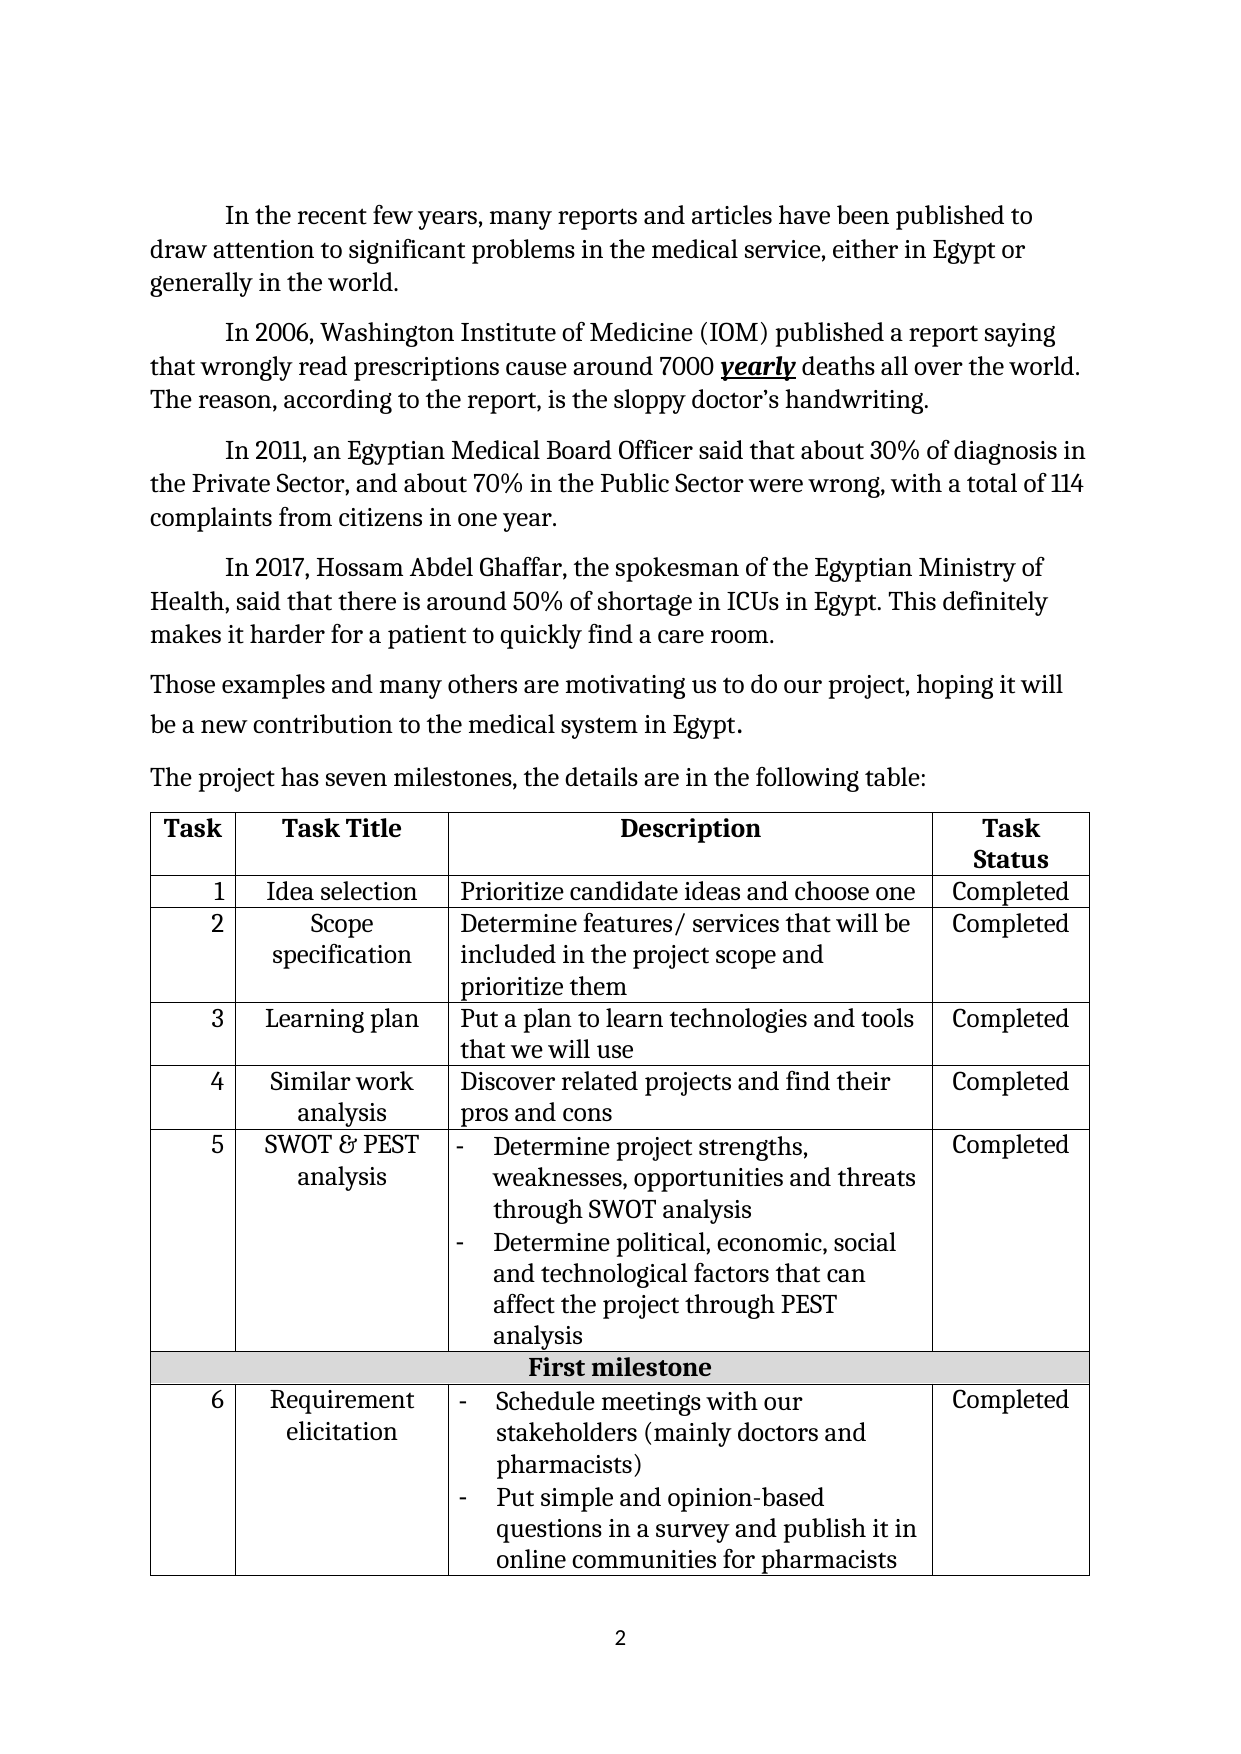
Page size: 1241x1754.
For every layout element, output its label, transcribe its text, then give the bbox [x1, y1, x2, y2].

table_cell 2 [151, 908, 235, 1002]
table_cell Learning plan [236, 1003, 448, 1065]
table_cell Completed [933, 876, 1089, 907]
table_cell Completed [933, 1385, 1089, 1575]
table_header Task Title [236, 813, 448, 875]
text In the recent few years, many reports and articles have been published to draw attention to significant problems in the medical service, either in Egypt or generally in the world. [150, 200, 1090, 298]
table_cell Determine project strengths, weaknesses, opportunities and threats through SWOT analysis Determine political, economic, social and technological factors that can affect the project through PEST analysis [449, 1130, 932, 1351]
table_cell Completed [933, 908, 1089, 1002]
table_cell Completed [933, 1130, 1089, 1351]
text In 2011, an Egyptian Medical Board Officer said that about 30% of diagnosis in the Private Sector, and about 70% in the Public Sector were wrong, with a total of 114 complaints from citizens in one year. [150, 435, 1090, 533]
table_cell SWOT & PEST analysis [236, 1130, 448, 1351]
table_cell Idea selection [236, 876, 448, 907]
table_cell 3 [151, 1003, 235, 1065]
table_cell Scope specification [236, 908, 448, 1002]
table_cell Completed [933, 1066, 1089, 1128]
text The project has seven milestones, the details are in the following table: [150, 762, 1090, 793]
table_header Task [151, 813, 235, 875]
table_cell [236, 1385, 448, 1575]
table_header Task Status [933, 813, 1089, 875]
table_header Description [449, 813, 932, 875]
text Those examples and many others are motivating us to do our project, hoping it will be a new contribution to the medical system in Egypt. [150, 669, 1090, 742]
table_cell Put a plan to learn technologies and tools that we will use [449, 1003, 932, 1065]
table_cell First milestone [151, 1352, 1089, 1383]
table_cell Discover related projects and find their pros and cons [449, 1066, 932, 1128]
table_cell 5 [151, 1130, 235, 1351]
table_cell Prioritize candidate ideas and choose one [449, 876, 932, 907]
text In 2017, Hossam Abdel Ghaffar, the spokesman of the Egyptian Ministry of Health, said that there is around 50% of shortage in ICUs in Egypt. This definitely makes it harder for a patient to quickly find a care room. [150, 552, 1090, 650]
table_cell 4 [151, 1066, 235, 1128]
text In 2006, Washington Institute of Medicine (IOM) published a report saying that wrongly read prescriptions cause around 7000 yearly deaths all over the world. The reason, according to the report, is the sloppy doctor’s handwriting. [150, 317, 1090, 416]
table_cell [449, 1385, 932, 1575]
table_cell 6 [151, 1385, 235, 1575]
table_cell Similar work analysis [236, 1066, 448, 1128]
table_cell 1 [151, 876, 235, 907]
table_cell Determine features/ services that will be included in the project scope and prioritize them [449, 908, 932, 1002]
table_cell Completed [933, 1003, 1089, 1065]
